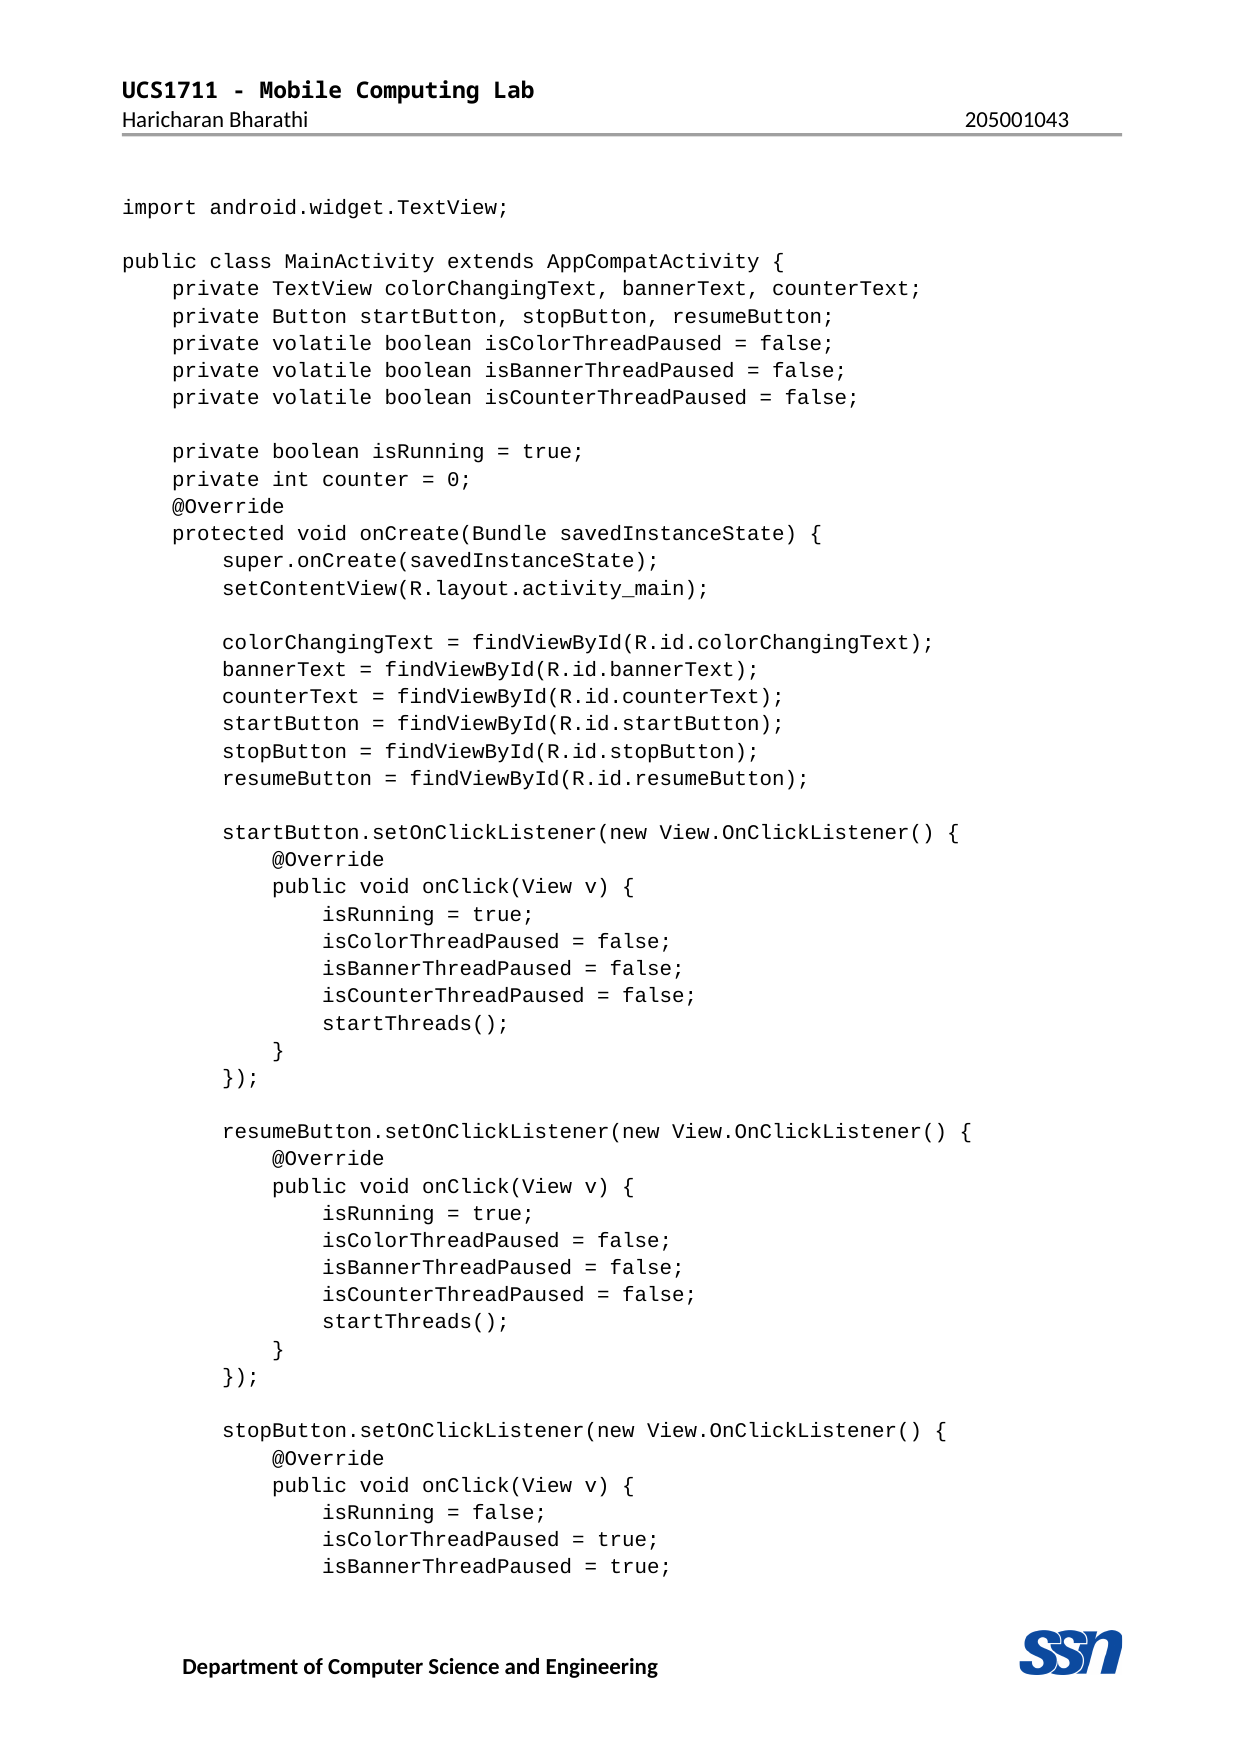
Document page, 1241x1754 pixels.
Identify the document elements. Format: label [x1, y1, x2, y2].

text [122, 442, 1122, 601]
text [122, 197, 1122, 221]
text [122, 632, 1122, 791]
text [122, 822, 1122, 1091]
picture [1019, 1630, 1123, 1675]
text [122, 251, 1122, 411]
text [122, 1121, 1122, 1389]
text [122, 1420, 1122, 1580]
